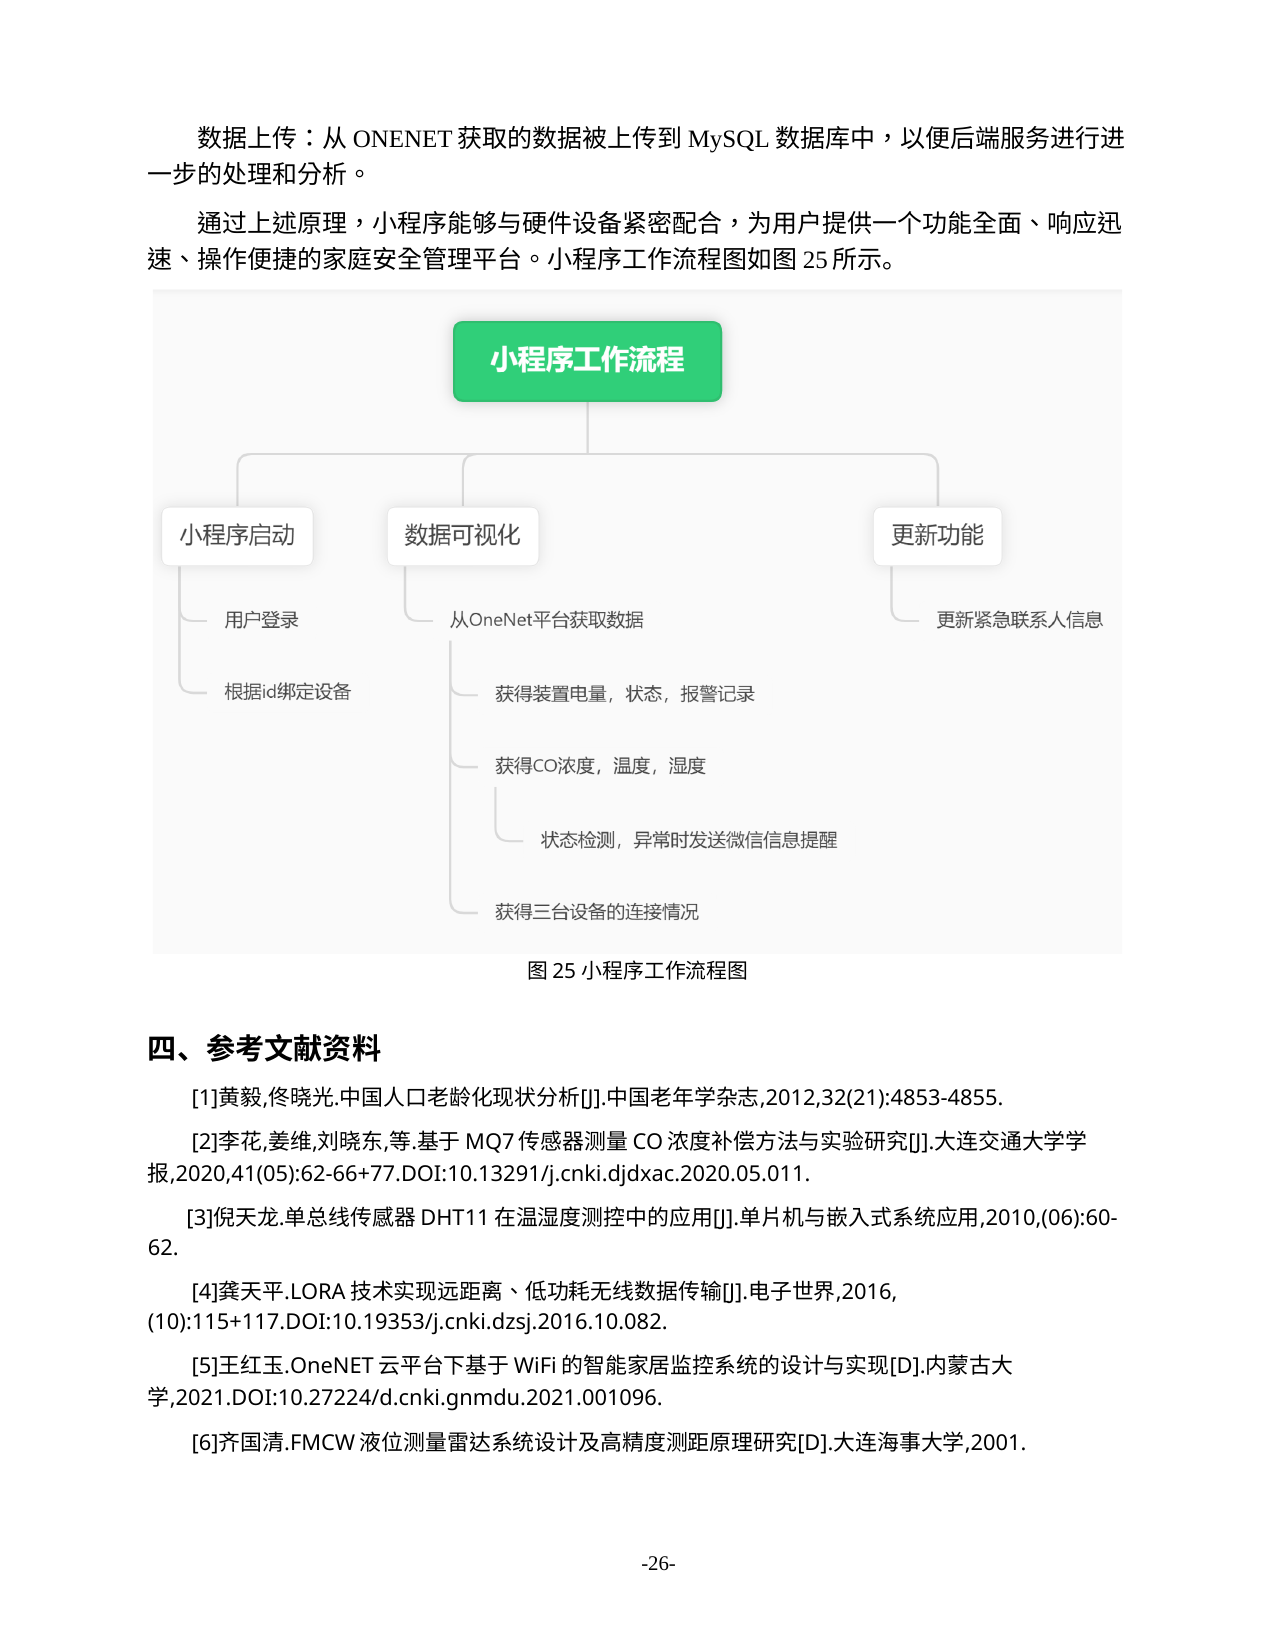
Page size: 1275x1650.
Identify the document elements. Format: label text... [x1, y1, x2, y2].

text [6]齐国清.FMCW液位测量雷达系统设计及高精度测距原理研究[D].大连海事大学,2001. [148, 1424, 1127, 1456]
picture [152, 288, 1123, 954]
text [5]王红玉.OneNET云平台下基于WiFi的智能家居监控系统的设计与实现[D].内蒙古大学,2021.DOI:10.27224/d.cnki.gnmdu.2021.001096. [148, 1348, 1127, 1412]
text 数据上传：从ONENET获取的数据被上传到MySQL数据库中，以便后端服务进行进一步的处理和分析。 [148, 118, 1127, 191]
text [3]倪天龙.单总线传感器DHT11在温湿度测控中的应用[J].单片机与嵌入式系统应用,2010,(06):60-62. [148, 1200, 1127, 1262]
text [2]李花,姜维,刘晓东,等.基于MQ7传感器测量CO浓度补偿方法与实验研究[J].大连交通大学学报,2020,41(05):62-66+77.DOI:10.13291/j.cnki.djdxac.2020.05.011. [148, 1124, 1127, 1188]
text 通过上述原理，小程序能够与硬件设备紧密配合，为用户提供一个功能全面、响应迅速、操作便捷的家庭安全管理平台。小程序工作流程图如图25所示。 [148, 203, 1127, 276]
text [1]黄毅,佟晓光.中国人口老龄化现状分析[J].中国老年学杂志,2012,32(21):4853-4855. [148, 1080, 1127, 1112]
text 图25 小程序工作流程图 [148, 954, 1127, 984]
text [4]龚天平.LORA技术实现远距离、低功耗无线数据传输[J].电子世界,2016,(10):115+117.DOI:10.19353/j.cnki.dzsj.2016.10.082. [148, 1274, 1127, 1336]
text 四、参考文献资料 [148, 1025, 1127, 1067]
